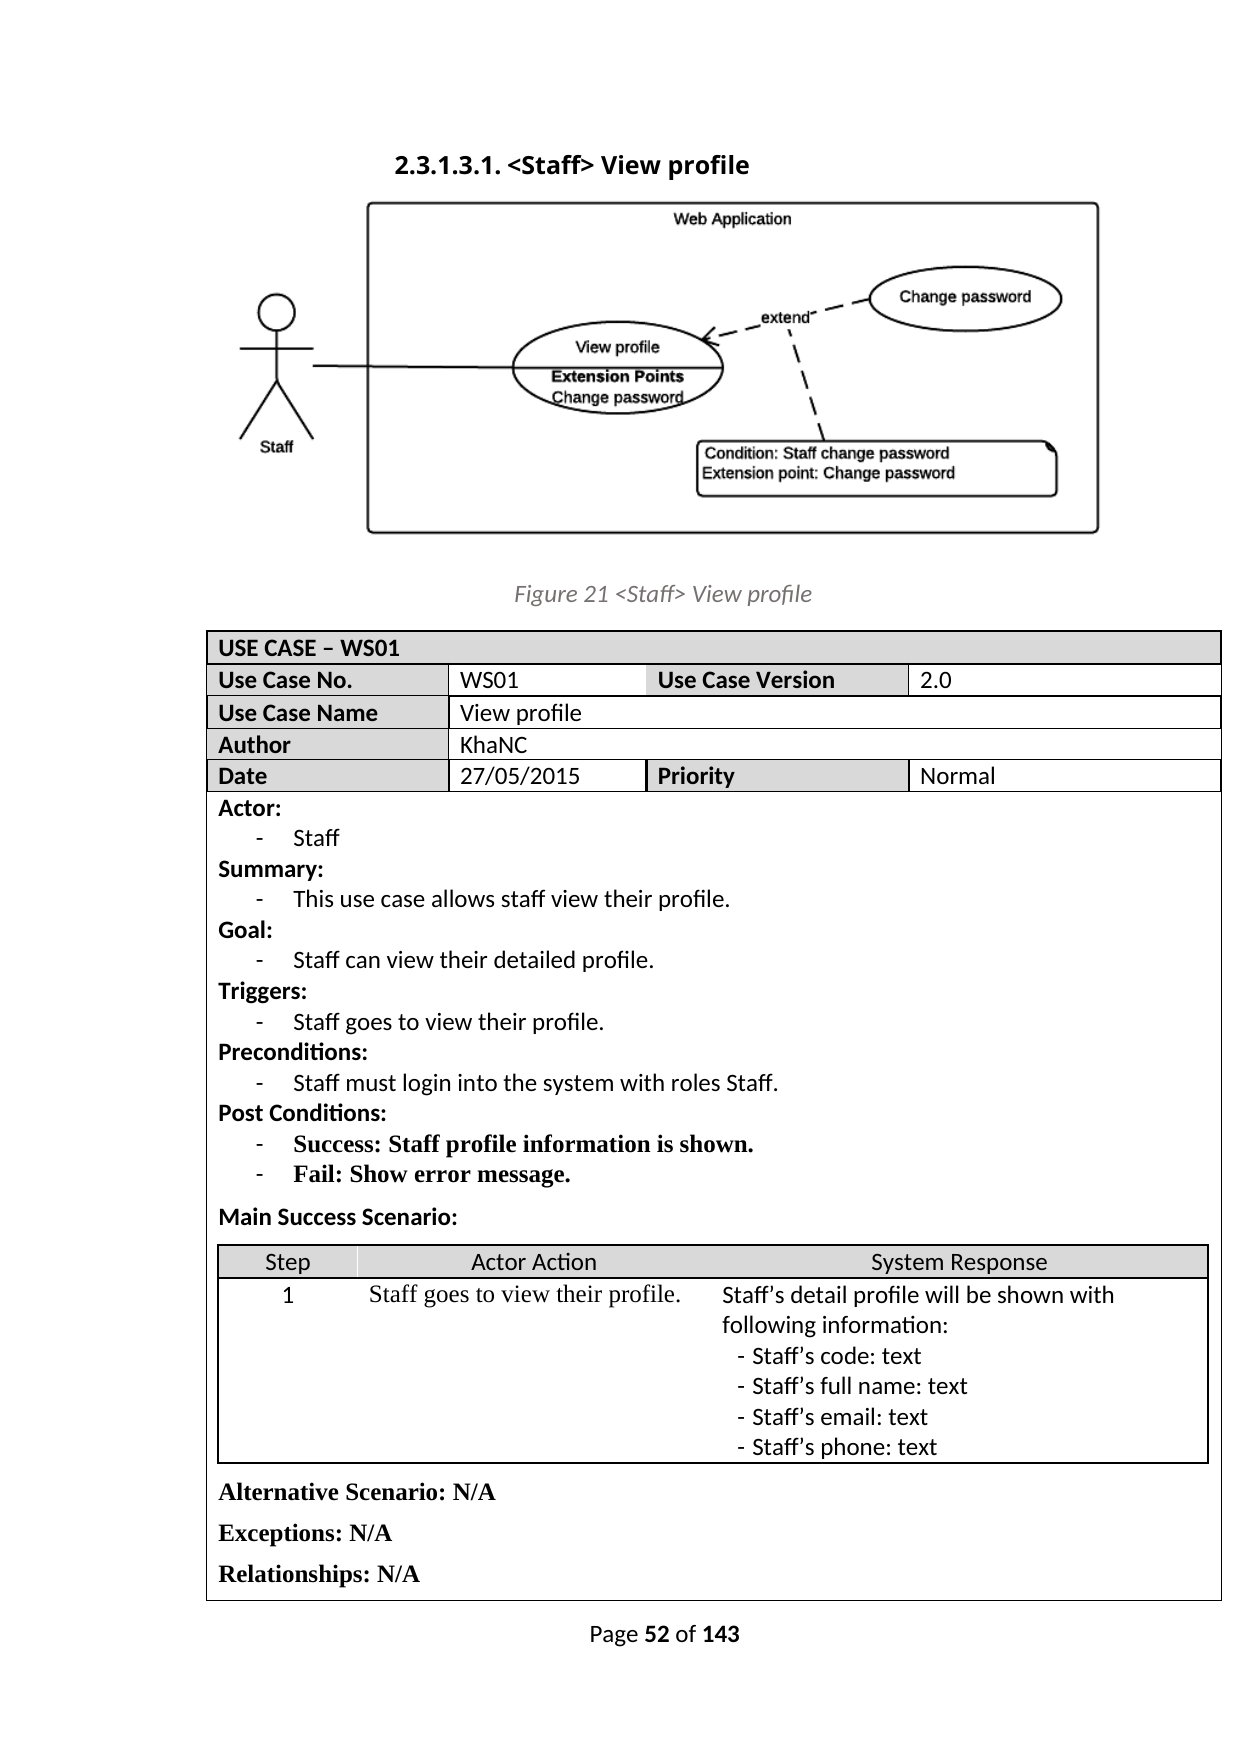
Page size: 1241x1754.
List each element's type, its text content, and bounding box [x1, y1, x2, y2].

table_cell Priority [648, 760, 908, 791]
table_header USE CASE – WS01 [208, 632, 1220, 663]
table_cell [207, 792, 1221, 1600]
table_cell View profile [450, 697, 1220, 728]
table_cell 2.0 [909, 665, 1221, 695]
table_cell KhaNC [449, 729, 1221, 759]
table_cell Use Case No. [207, 665, 448, 695]
table_cell Date [208, 760, 448, 791]
table_cell Use Case Name [208, 696, 448, 728]
table_cell Author [207, 729, 448, 759]
table_cell Normal [910, 760, 1220, 791]
subtitle <Staff> View profile [394, 148, 1122, 182]
table_cell Use Case Version [646, 665, 908, 695]
table_cell 27/05/2015 [450, 760, 645, 791]
table_cell WS01 [449, 665, 646, 695]
text Figure 21 <Staff> View profile [207, 579, 1122, 609]
picture [207, 184, 1122, 560]
